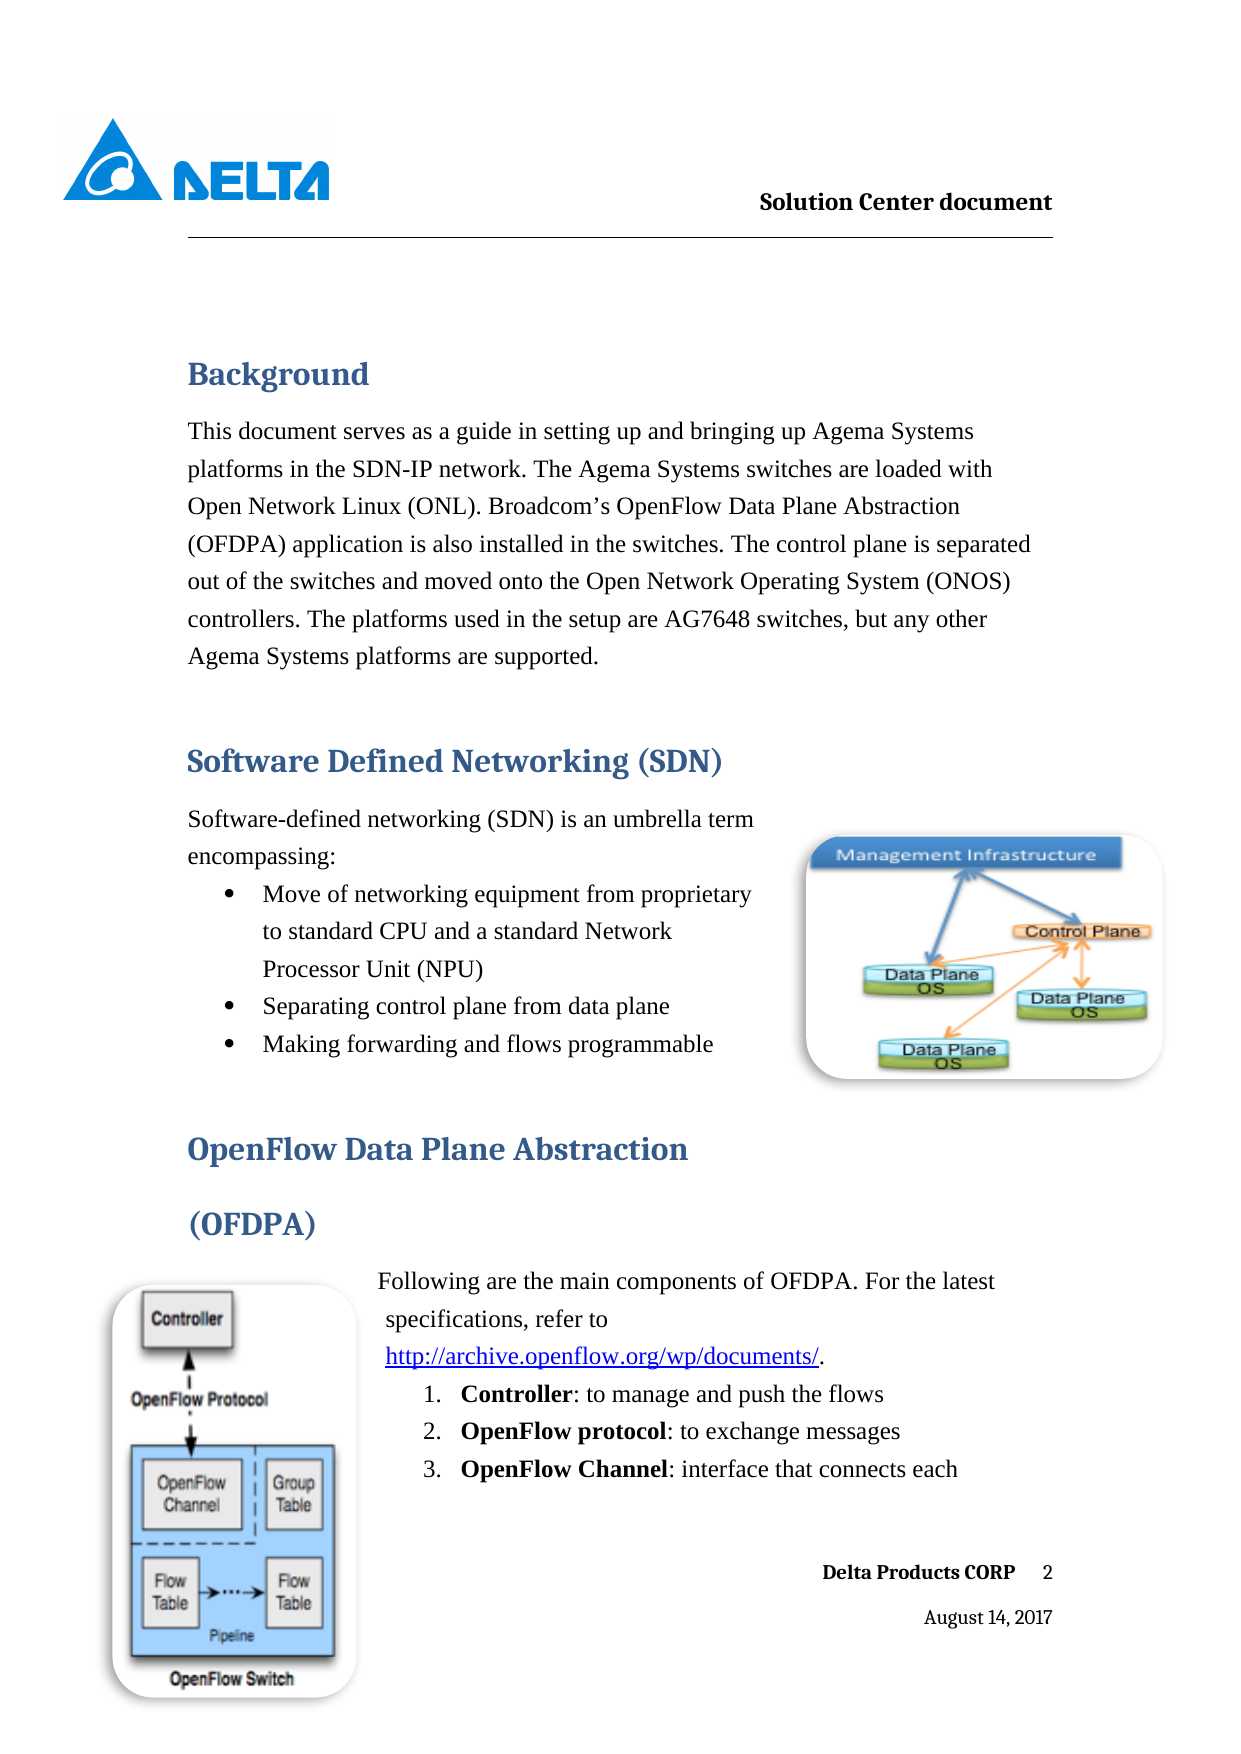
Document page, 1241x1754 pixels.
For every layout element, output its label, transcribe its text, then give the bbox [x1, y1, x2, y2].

text This document serves as a guide in setting up and bringing up Agema Systems platforms in the SDN-IP network. The Agema Systems switches are loaded with Open Network Linux (ONL). Broadcom’s OpenFlow Data Plane Abstraction (OFDPA) application is also installed in the switches. The control plane is separated out of the switches and moved onto the Open Network Operating System (ONOS) controllers. The platforms used in the setup are AG7648 switches, but any other Agema Systems platforms are supported. [187, 412, 1053, 674]
text "protocol" : "1" [796, 833, 1053, 874]
list Controller: to manage and push the flows [360, 1374, 1053, 1412]
text Following are the main components of OFDPA. For the latest specifications, refer to http://archive.openflow.org/wp/documents/. [187, 1262, 1053, 1374]
text Software-defined networking (SDN) is an umbrella term encompassing: [187, 799, 1053, 874]
picture [806, 834, 1163, 1079]
subtitle Software Defined Networking (SDN) [187, 724, 1053, 799]
picture [112, 1284, 357, 1698]
list Making forwarding and flows programmable [225, 1024, 797, 1062]
subtitle OpenFlow Data Plane Abstraction (OFDPA) [187, 1112, 1053, 1262]
subtitle Background [187, 337, 1053, 412]
picture [63, 118, 329, 200]
list Separating control plane from data plane [225, 987, 792, 1024]
list OpenFlow Channel: interface that connects each [360, 1449, 1053, 1487]
list OpenFlow protocol: to exchange messages [360, 1412, 1053, 1449]
list Move of networking equipment from proprietary to standard CPU and a standard Network Processor Unit (NPU) [225, 874, 793, 987]
